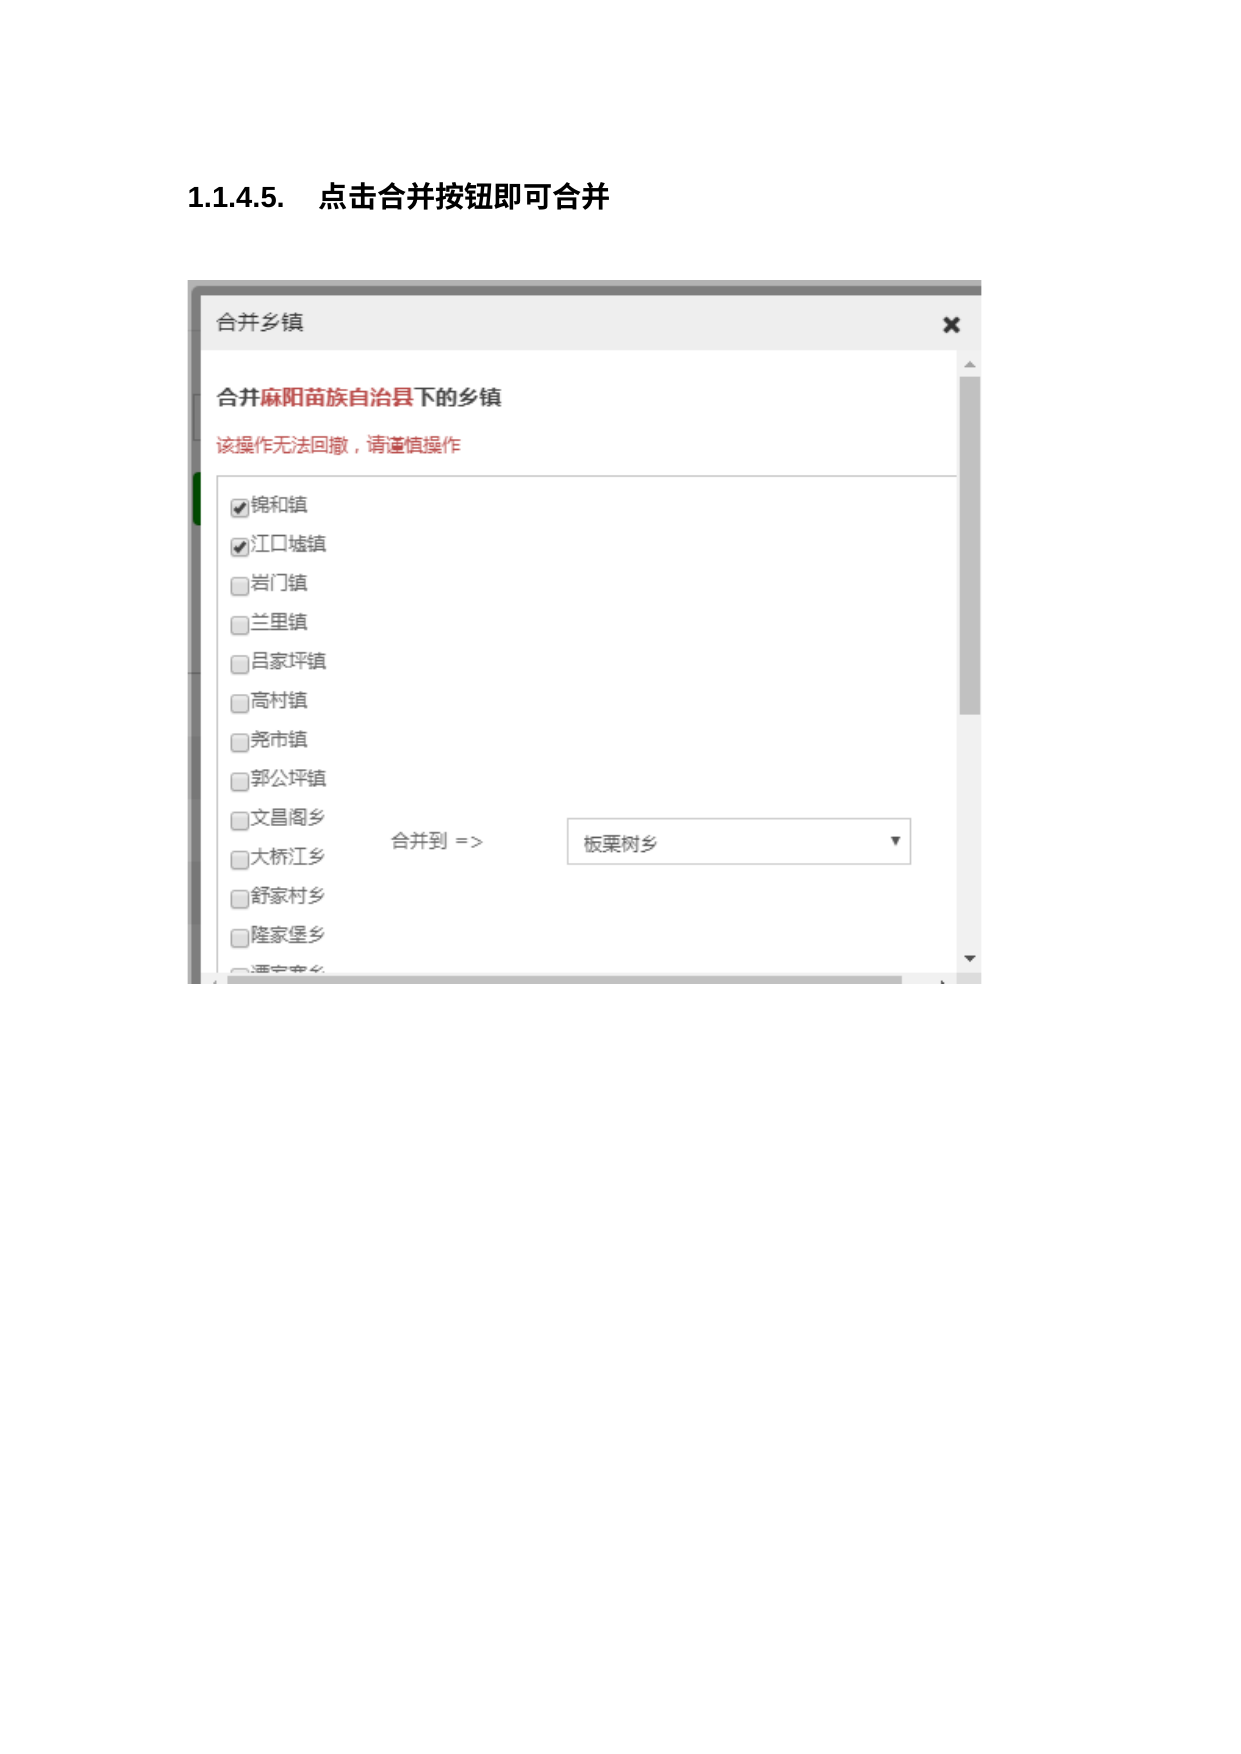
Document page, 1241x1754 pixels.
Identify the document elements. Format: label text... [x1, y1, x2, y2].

picture [187, 280, 982, 984]
subtitle 点击合并按钮即可合并 [187, 162, 1053, 227]
